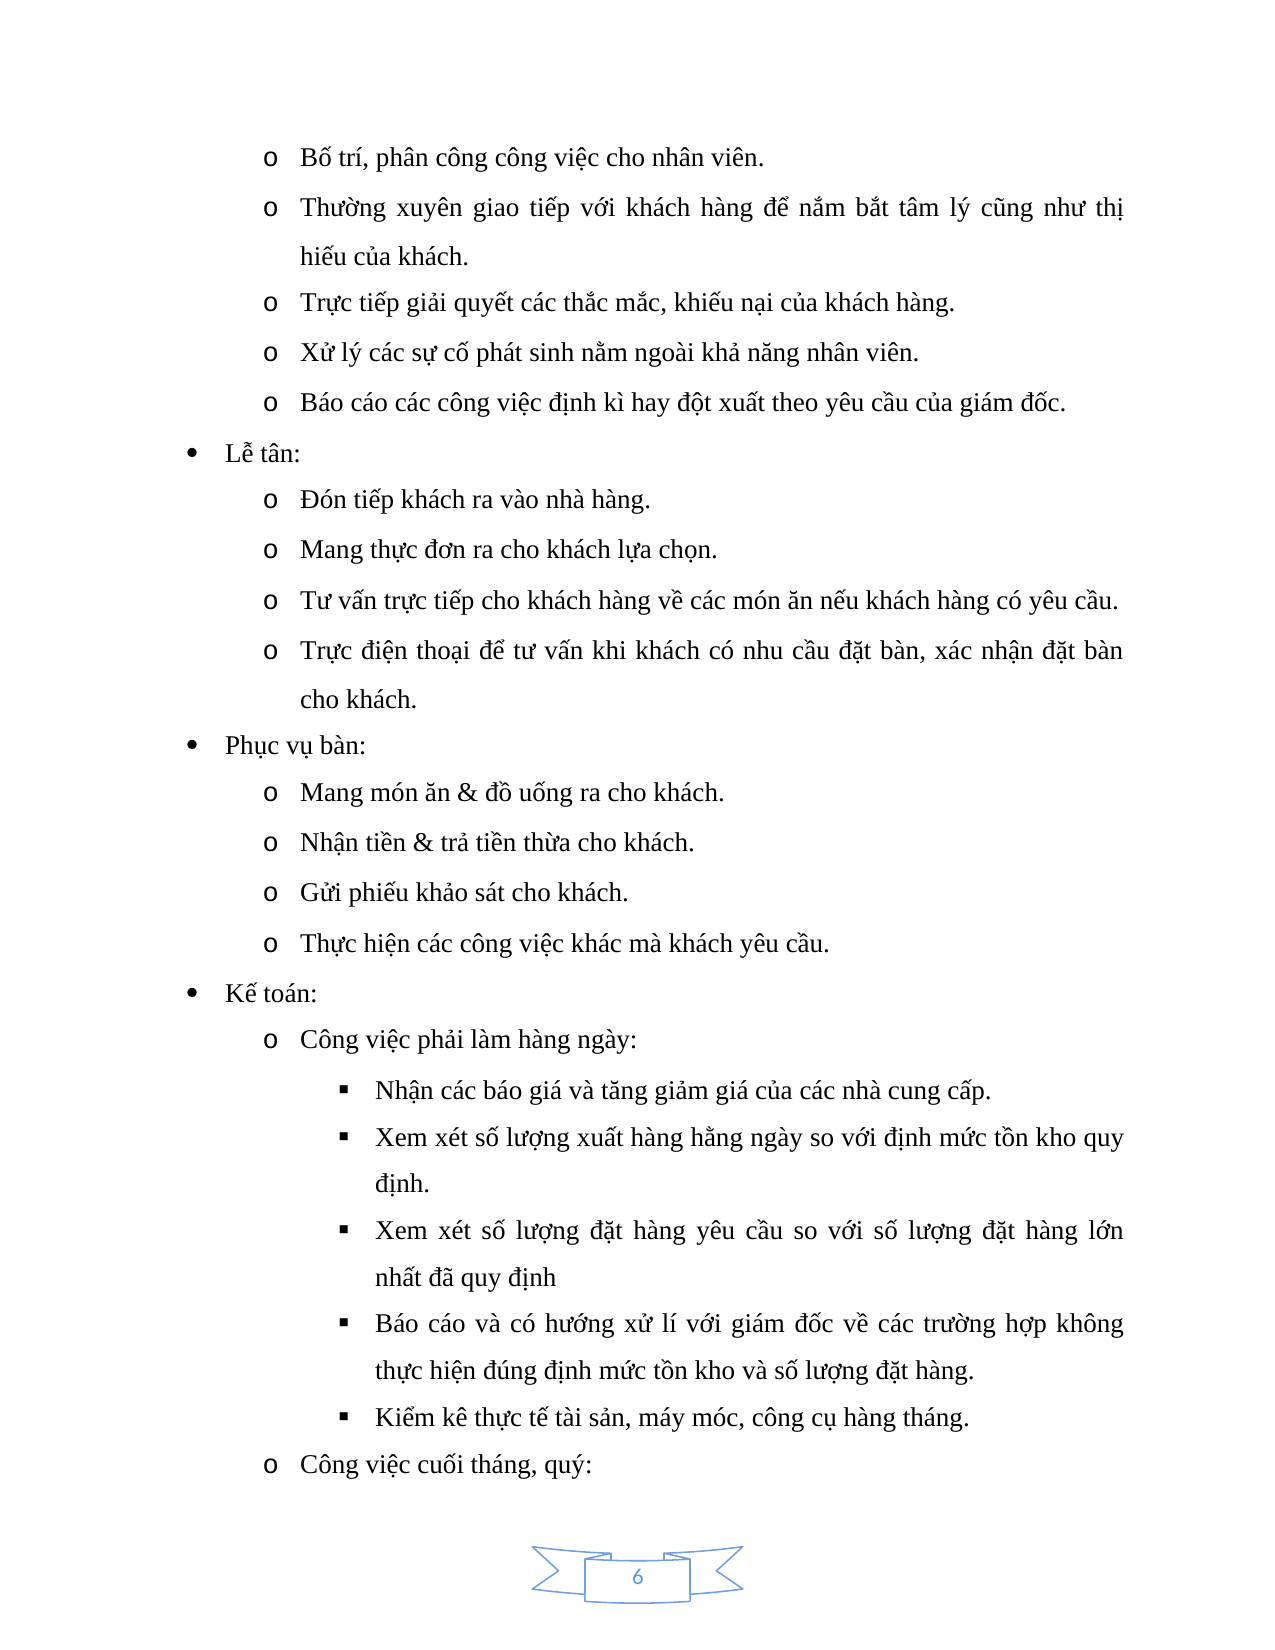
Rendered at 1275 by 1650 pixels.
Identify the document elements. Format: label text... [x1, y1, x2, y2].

list Báo cáo và có hướng xử lí với giám đốc về các trường hợp không thực hiện đúng định mức tồn kho và số lượng đặt hàng. [337, 1307, 1125, 1385]
list Bố trí, phân công công việc cho nhân viên. [262, 141, 1125, 174]
list Xem xét số lượng xuất hàng hằng ngày so với định mức tồn kho quy định. [337, 1121, 1125, 1198]
list Trực tiếp giải quyết các thắc mắc, khiếu nại của khách hàng. [262, 286, 1125, 320]
list Kế toán: [187, 977, 1125, 1008]
list Công việc cuối tháng, quý: [262, 1448, 1125, 1481]
list Thực hiện các công việc khác mà khách yêu cầu. [262, 927, 1125, 960]
list Mang thực đơn ra cho khách lựa chọn. [262, 534, 1125, 567]
list Tư vấn trực tiếp cho khách hàng về các món ăn nếu khách hàng có yêu cầu. [262, 584, 1125, 617]
list Thường xuyên giao tiếp với khách hàng để nắm bắt tâm lý cũng như thị hiếu của khách. [262, 191, 1125, 271]
list Nhận tiền & trả tiền thừa cho khách. [262, 826, 1125, 860]
list Kiểm kê thực tế tài sản, máy móc, công cụ hàng tháng. [337, 1401, 1125, 1432]
list Trực điện thoại để tư vấn khi khách có nhu cầu đặt bàn, xác nhận đặt bàn cho khách. [262, 634, 1125, 714]
list Đón tiếp khách ra vào nhà hàng. [262, 483, 1125, 517]
list Công việc phải làm hàng ngày: [262, 1024, 1125, 1057]
list Gửi phiếu khảo sát cho khách. [262, 877, 1125, 910]
list Xem xét số lượng đặt hàng yêu cầu so với số lượng đặt hàng lớn nhất đã quy định [337, 1214, 1125, 1292]
list Nhận các báo giá và tăng giảm giá của các nhà cung cấp. [337, 1074, 1125, 1105]
list Mang món ăn & đồ uống ra cho khách. [262, 776, 1125, 810]
list Báo cáo các công việc định kì hay đột xuất theo yêu cầu của giám đốc. [262, 387, 1125, 420]
list Lễ tân: [187, 437, 1125, 468]
list Phục vụ bàn: [187, 729, 1125, 761]
list Xử lý các sự cố phát sinh nằm ngoài khả năng nhân viên. [262, 336, 1125, 370]
